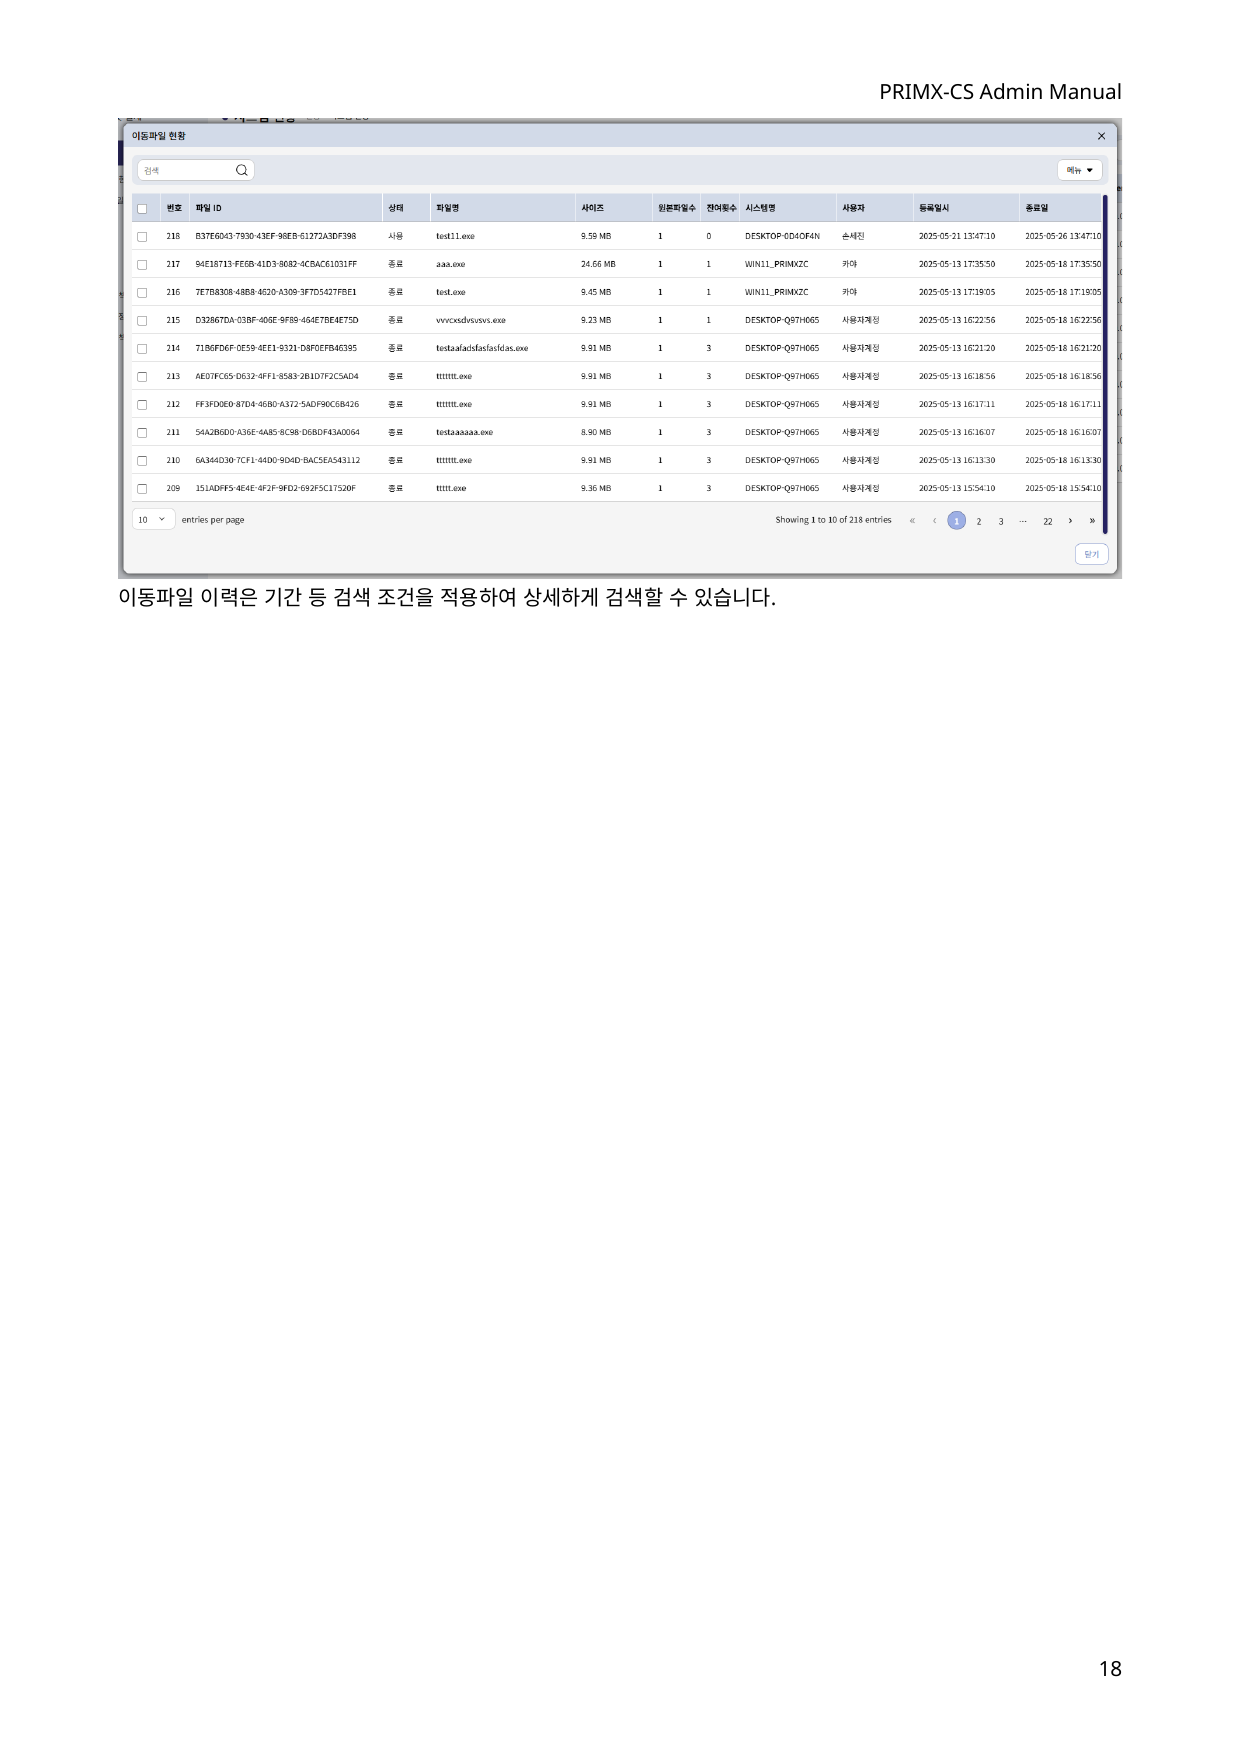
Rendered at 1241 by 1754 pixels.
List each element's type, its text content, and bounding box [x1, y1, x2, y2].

text 이동파일 이력은 기간 등 검색 조건을 적용하여 상세하게 검색할 수 있습니다. [118, 581, 1122, 611]
picture [118, 118, 1123, 579]
